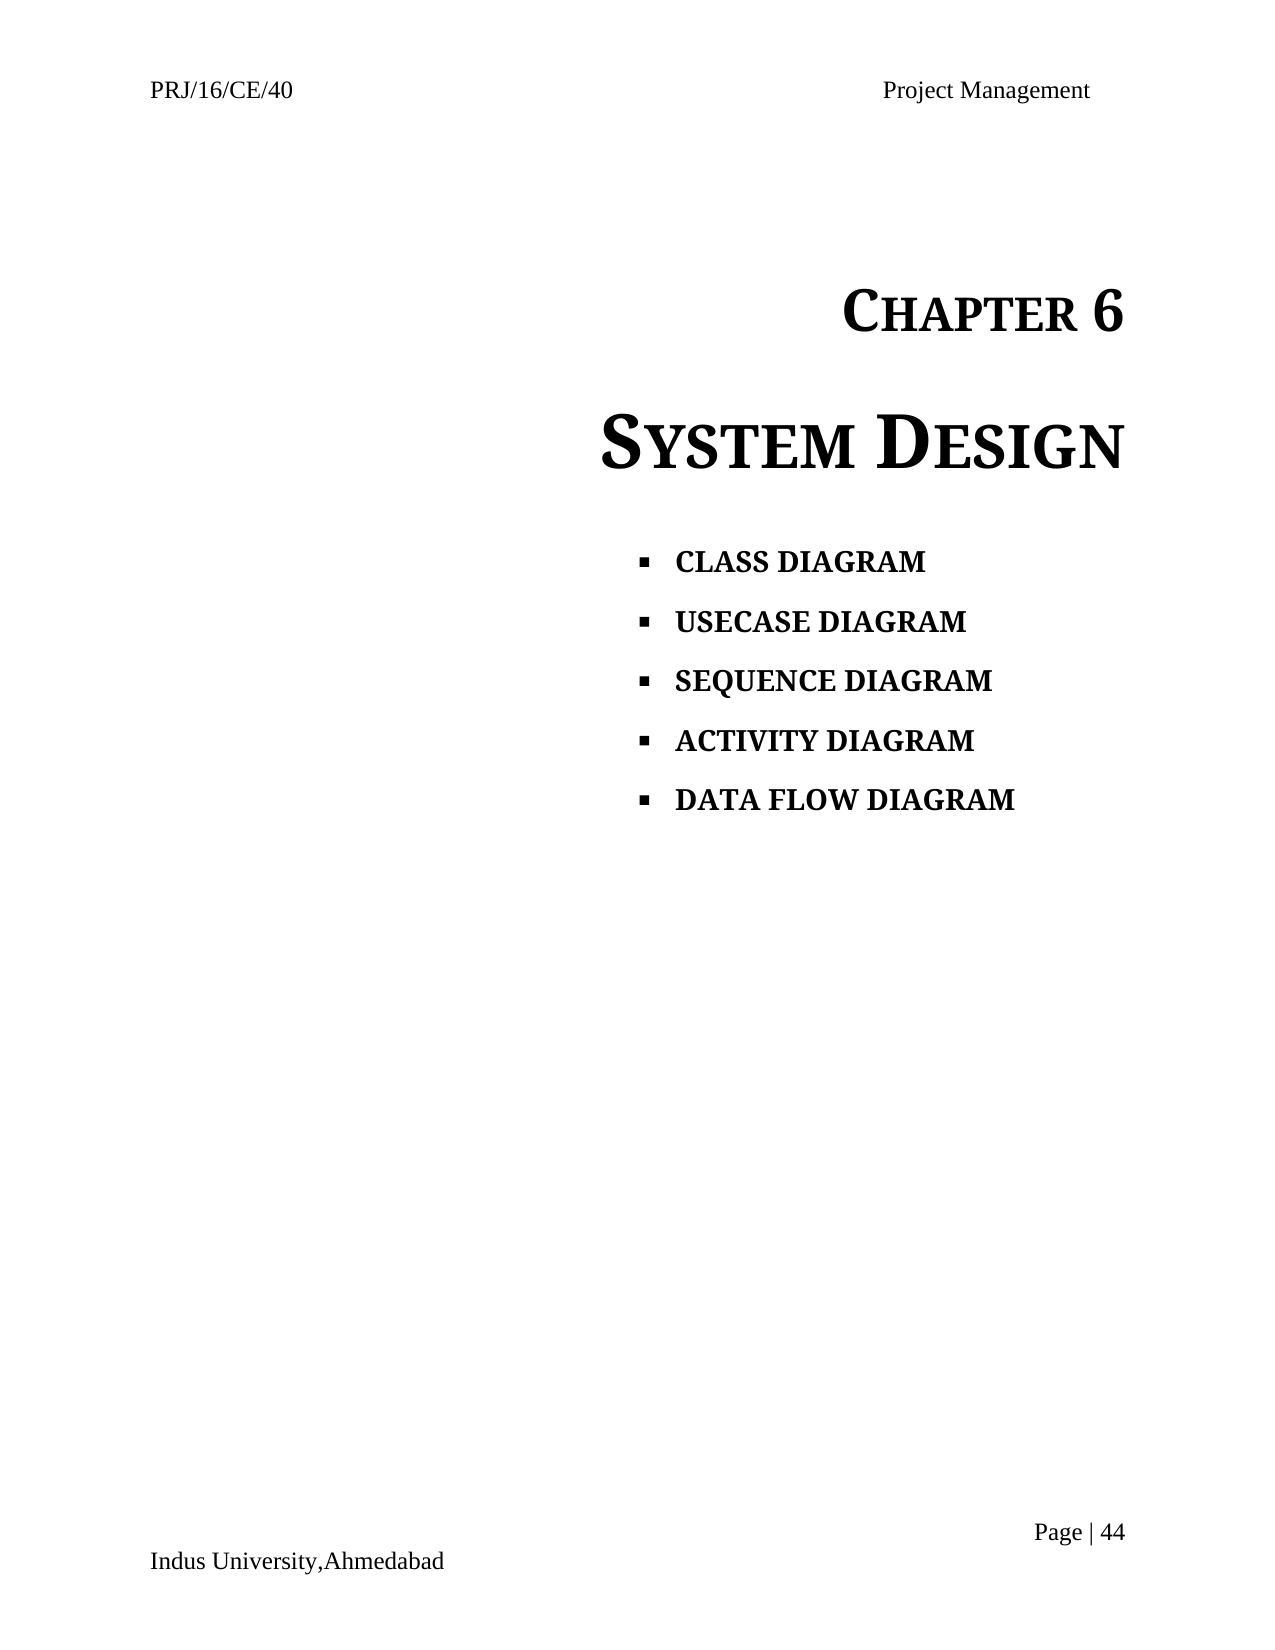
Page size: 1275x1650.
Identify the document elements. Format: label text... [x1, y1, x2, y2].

text Chapter 6 [150, 269, 1125, 349]
list USECASE DIAGRAM [637, 601, 1125, 641]
list ACTIVITY DIAGRAM [637, 720, 1125, 760]
text System Design [150, 388, 1125, 491]
list DATA FLOW DIAGRAM [637, 779, 1125, 819]
list SEQUENCE DIAGRAM [637, 661, 1125, 700]
list CLASS DIAGRAM [637, 542, 1125, 581]
